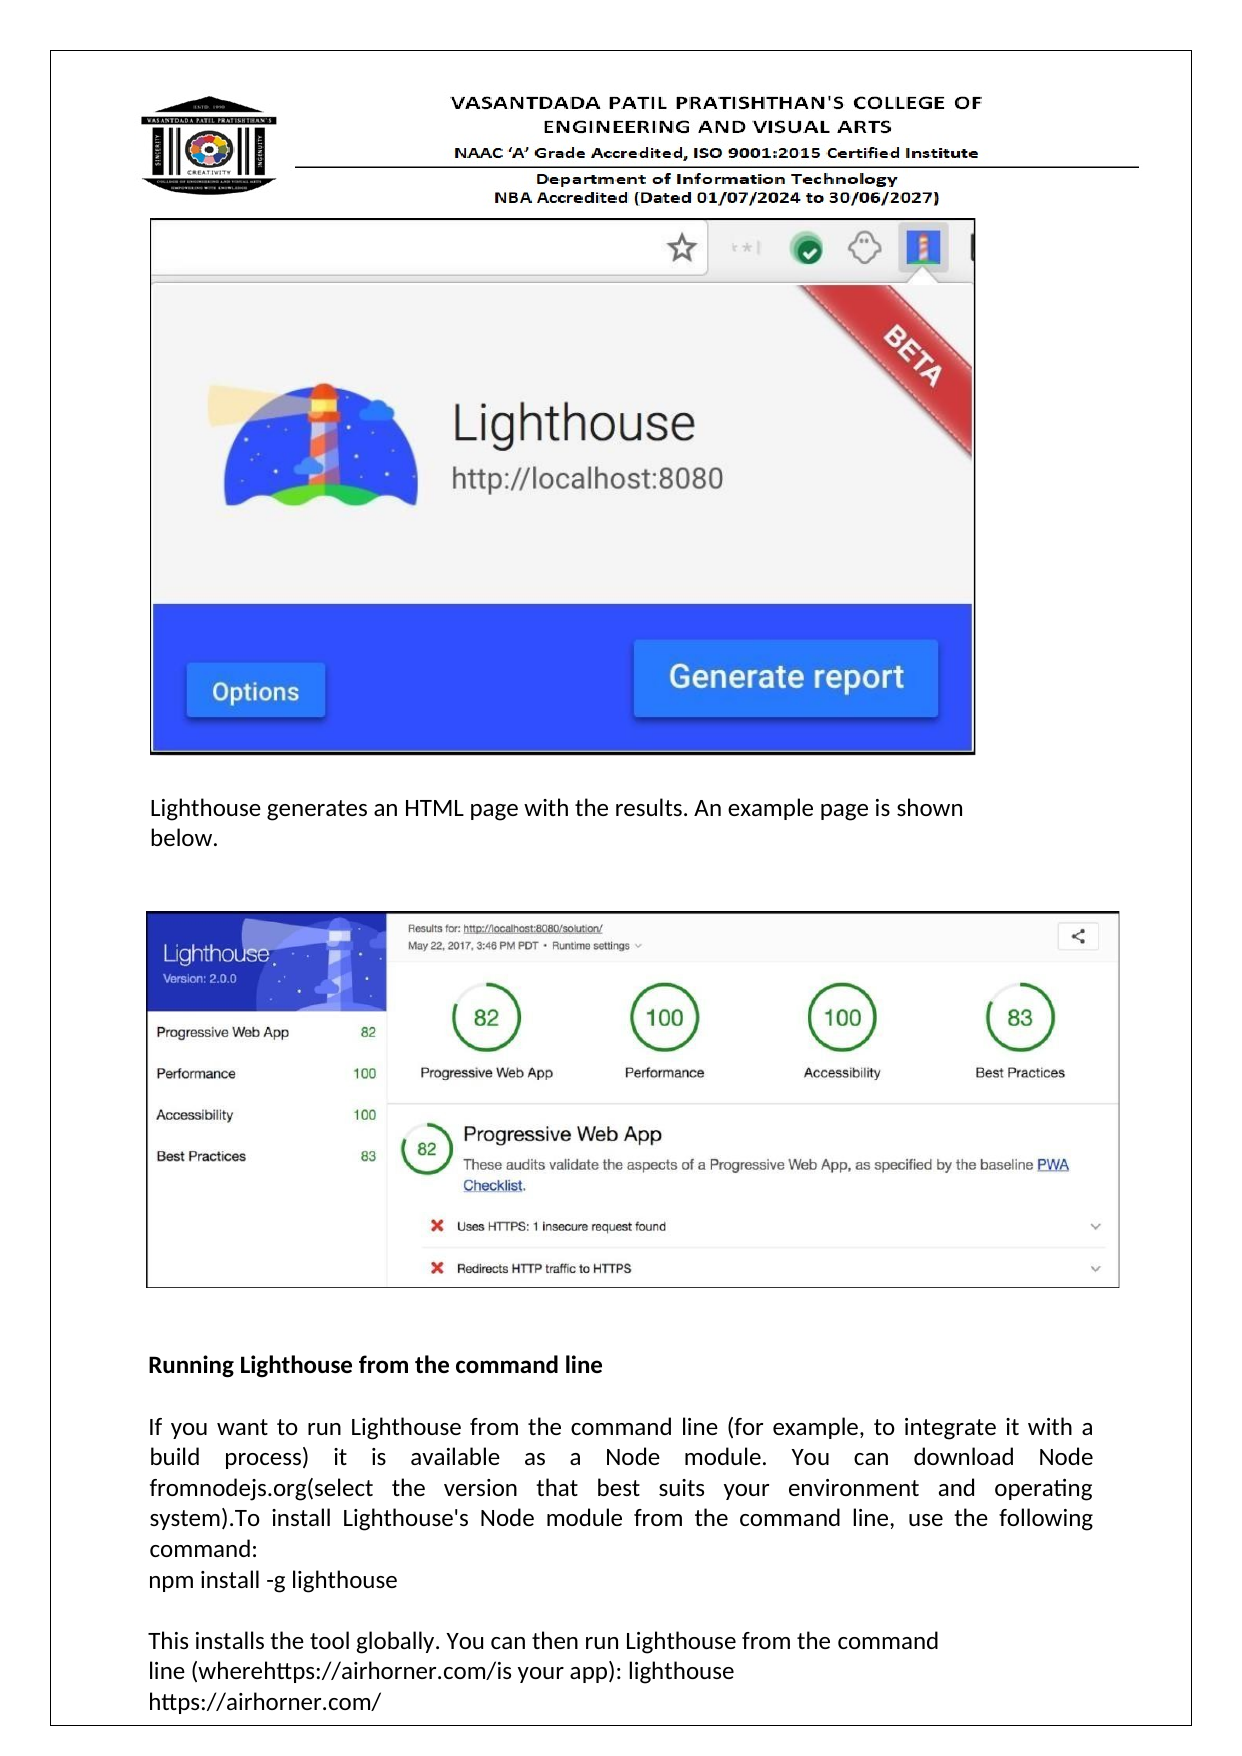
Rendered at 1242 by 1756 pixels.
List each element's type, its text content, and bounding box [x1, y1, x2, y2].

text This installs the tool globally. You can then run Lighthouse from the command line (wherehttps://airhorner.com/is your app): lighthouse https://airhorner.com/ [148, 1625, 948, 1716]
text If you want to run Lighthouse from the command line (for example, to integrate it with a build process) it is available as a Node module. You can download Node fromnodejs.org(select the version that best suits your environment and operating system).To install Lighthouse's Node module from the command line, use the following command: [148, 1411, 1093, 1564]
picture [115, 75, 1147, 756]
text Lighthouse generates an HTML page with the results. An example page is shown below. [150, 792, 1016, 853]
picture [146, 911, 1120, 1288]
text npm install -g lighthouse [148, 1564, 1191, 1594]
subtitle Running Lighthouse from the command line [148, 1350, 1191, 1380]
